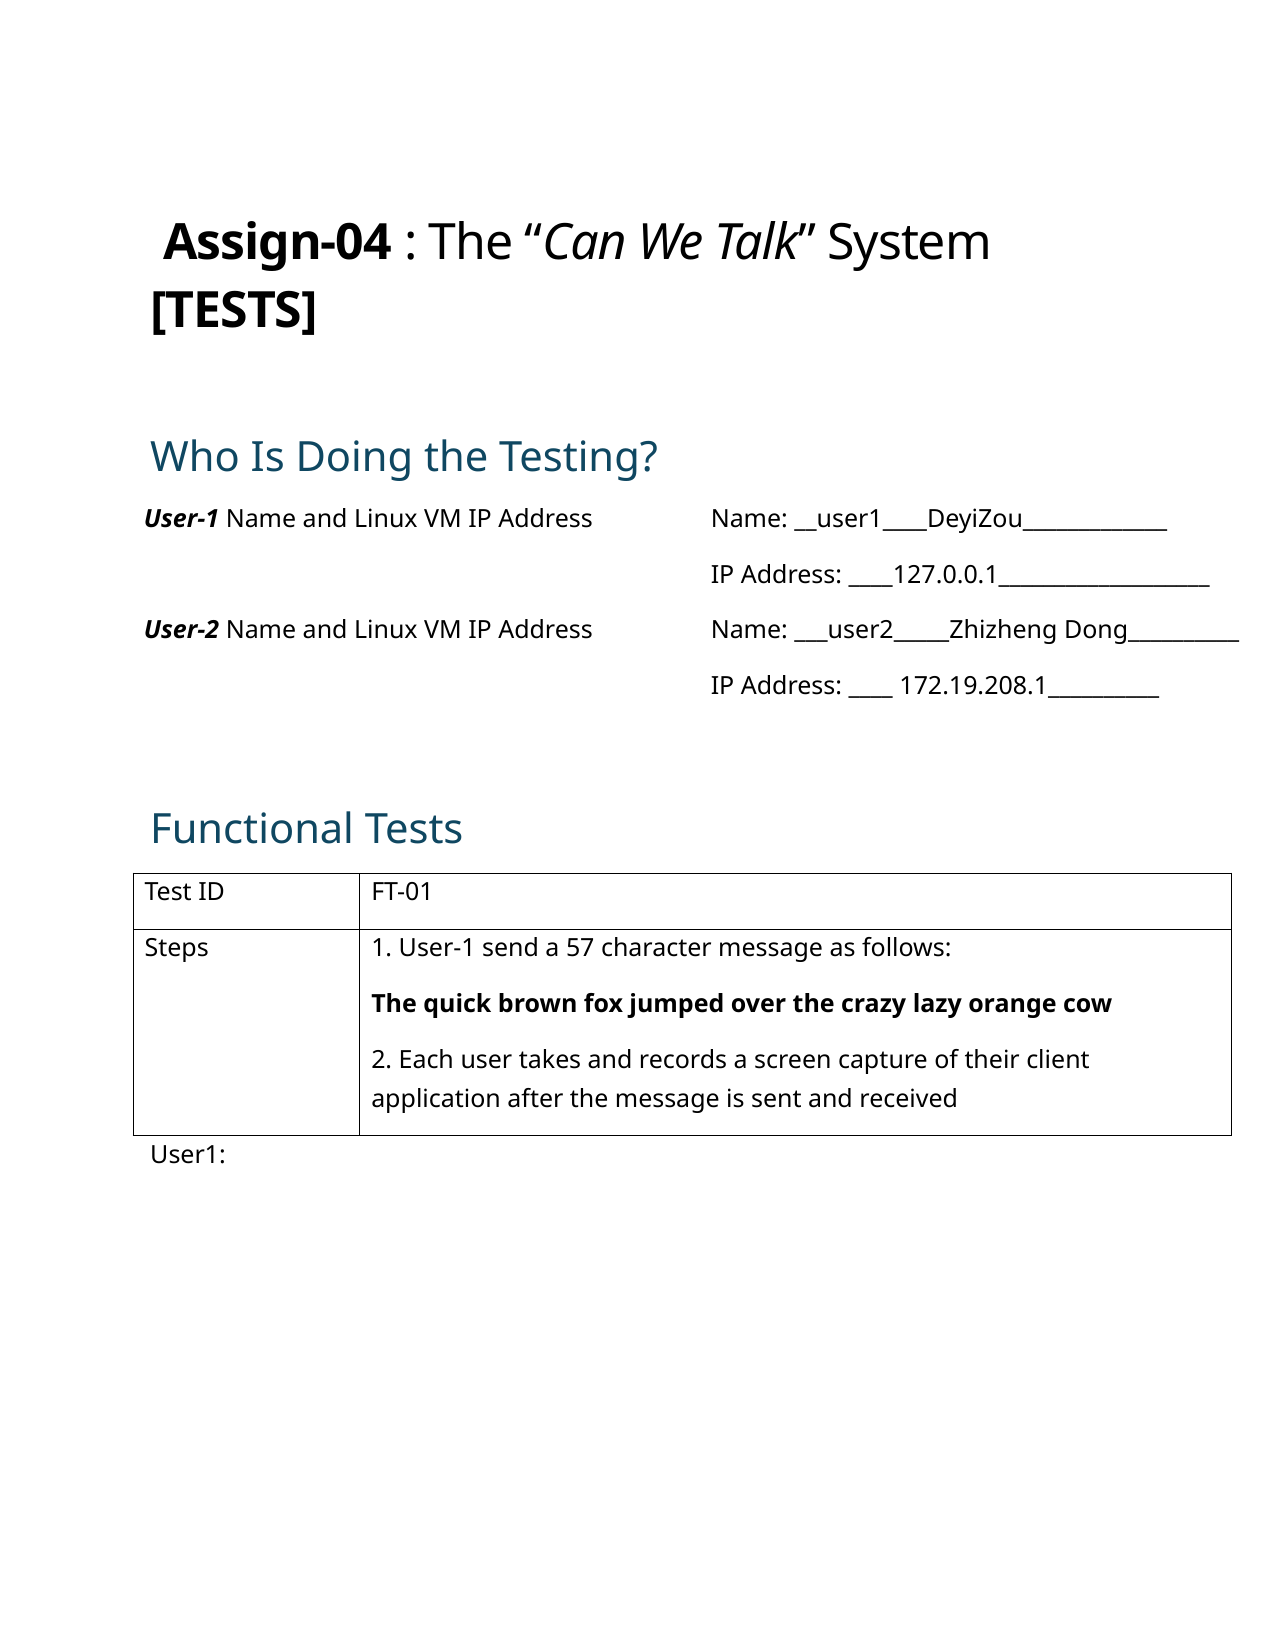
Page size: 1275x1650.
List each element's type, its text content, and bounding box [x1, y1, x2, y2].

table_cell User-2 Name and Linux VM IP Address [133, 611, 699, 722]
table_cell 1. User-1 send a 57 character message as follows: The quick brown fox jumped over the crazy lazy orange cow 2. Each user takes and records a screen capture of their client application after the message is sent and received [360, 930, 1231, 1135]
table_header FT-01 [360, 874, 1231, 928]
table_cell Name: ___user2_____Zhizheng Dong__________ IP Address: ____ 172.19.208.1__________ [699, 611, 1266, 722]
table_header User-1 Name and Linux VM IP Address [133, 501, 699, 611]
table_header Name: __user1____DeyiZou_____________ IP Address: ____127.0.0.1___________________ [699, 501, 1266, 611]
table_cell Steps [134, 930, 359, 1135]
text User1: [150, 1136, 1125, 1171]
table_header Test ID [134, 874, 359, 928]
subtitle Functional Tests [150, 799, 1125, 856]
subtitle Who Is Doing the Testing? [150, 427, 1125, 484]
title Assign-04 : The “Can We Talk” System [TESTS] [150, 206, 1125, 342]
